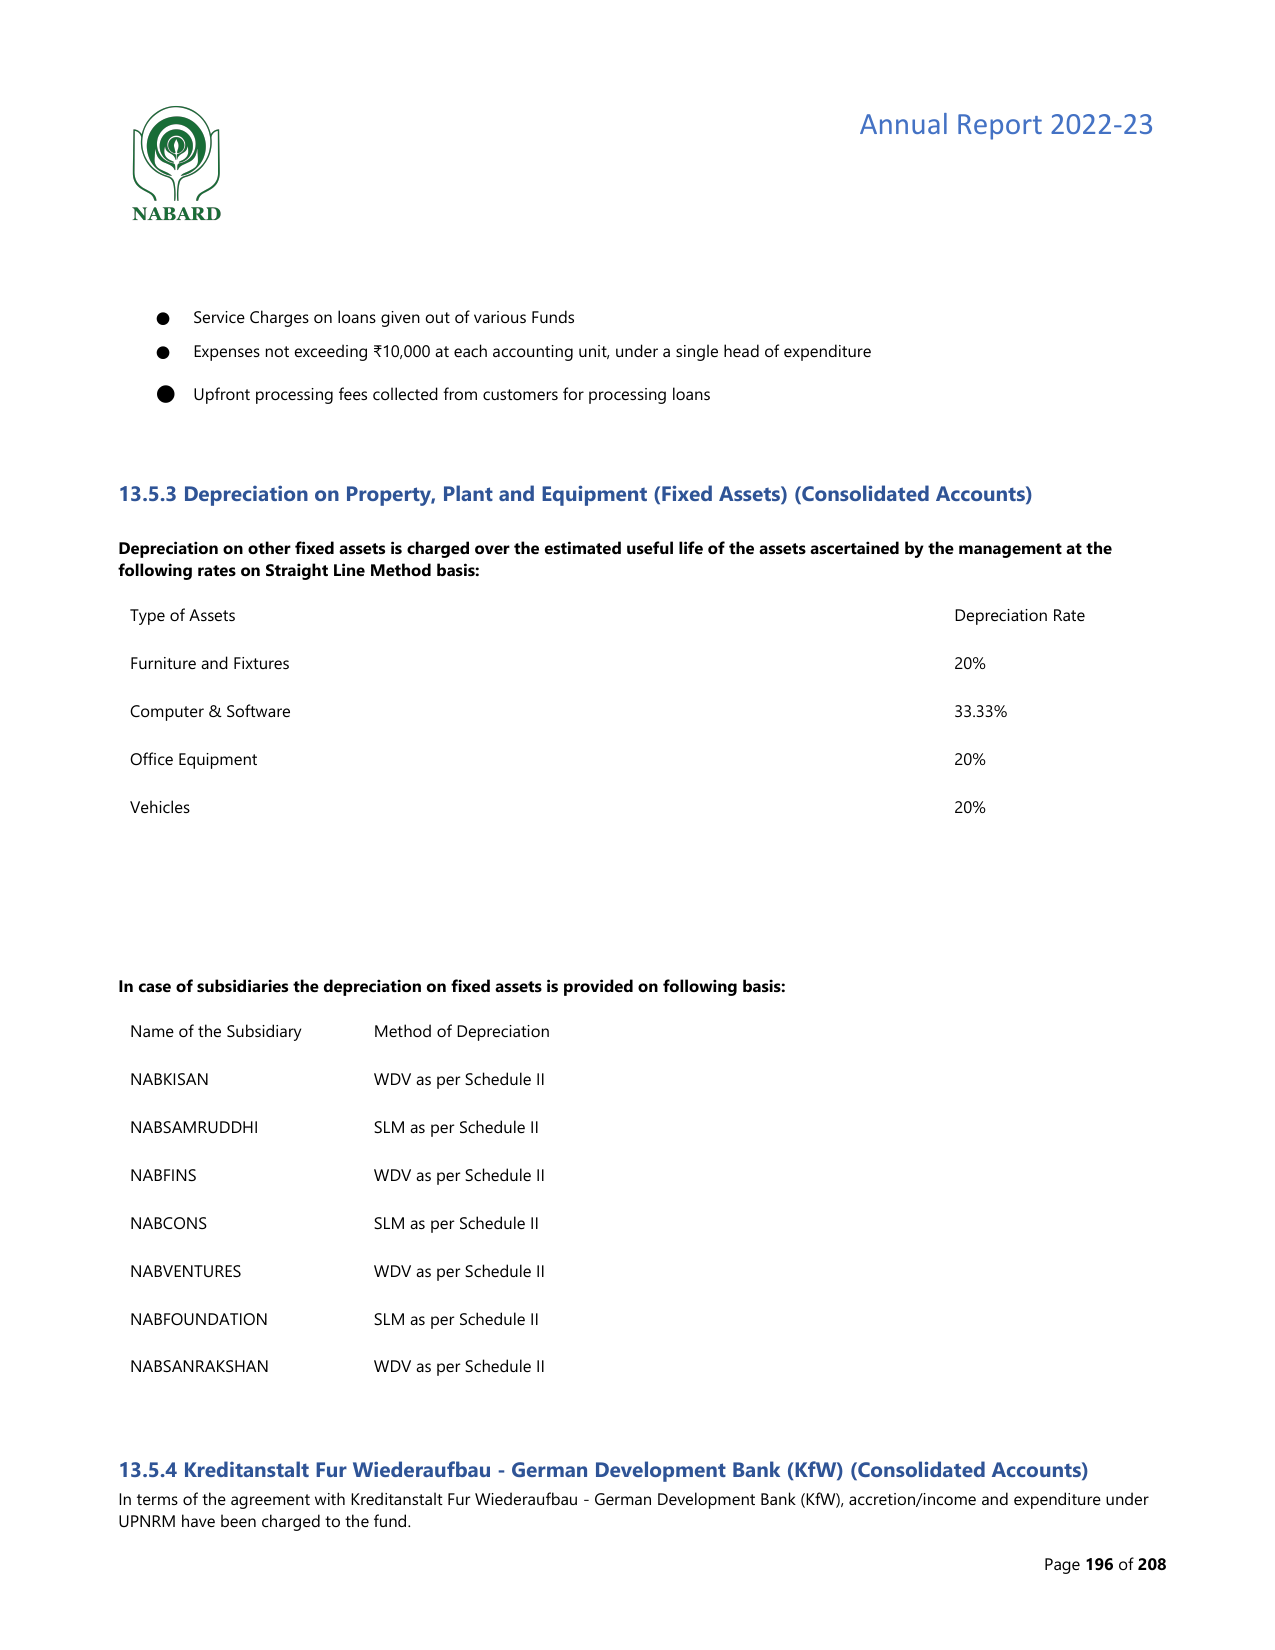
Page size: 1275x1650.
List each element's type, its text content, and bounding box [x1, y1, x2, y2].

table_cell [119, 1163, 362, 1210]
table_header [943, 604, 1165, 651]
list Service Charges on loans given out of various Funds [156, 298, 1166, 333]
text In case of subsidiaries the depreciation on fixed assets is provided on following basis: [118, 974, 1166, 996]
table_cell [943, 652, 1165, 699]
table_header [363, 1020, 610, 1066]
text Depreciation on other fixed assets is charged over the estimated useful life of the assets ascertained by the management at the following rates on Straight Line Method basis: [118, 536, 1166, 581]
text In terms of the agreement with Kreditanstalt Fur Wiederaufbau - German Development Bank (KfW), accretion/income and expenditure under UPNRM have been charged to the fund. [118, 1487, 1166, 1532]
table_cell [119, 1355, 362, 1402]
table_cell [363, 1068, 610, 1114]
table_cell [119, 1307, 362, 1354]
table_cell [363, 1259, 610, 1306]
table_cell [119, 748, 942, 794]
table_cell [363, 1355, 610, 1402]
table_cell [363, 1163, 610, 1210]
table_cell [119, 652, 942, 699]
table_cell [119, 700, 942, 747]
subtitle 13.5.3 Depreciation on Property, Plant and Equipment (Fixed Assets) (Consolidated Accounts) [118, 479, 1166, 507]
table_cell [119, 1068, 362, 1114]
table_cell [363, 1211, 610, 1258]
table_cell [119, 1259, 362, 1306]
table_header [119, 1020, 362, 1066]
picture [129, 104, 224, 222]
subtitle 13.5.4 Kreditanstalt Fur Wiederaufbau - German Development Bank (KfW) (Consolidated Accounts) [118, 1455, 1166, 1483]
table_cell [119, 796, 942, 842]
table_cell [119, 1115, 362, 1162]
list Upfront processing fees collected from customers for processing loans [156, 367, 1166, 414]
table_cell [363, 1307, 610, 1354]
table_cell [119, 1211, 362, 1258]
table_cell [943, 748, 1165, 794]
list Expenses not exceeding ₹10,000 at each accounting unit, under a single head of expenditure [156, 333, 1166, 367]
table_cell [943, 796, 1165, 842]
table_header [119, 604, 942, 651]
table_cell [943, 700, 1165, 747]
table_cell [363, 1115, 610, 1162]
